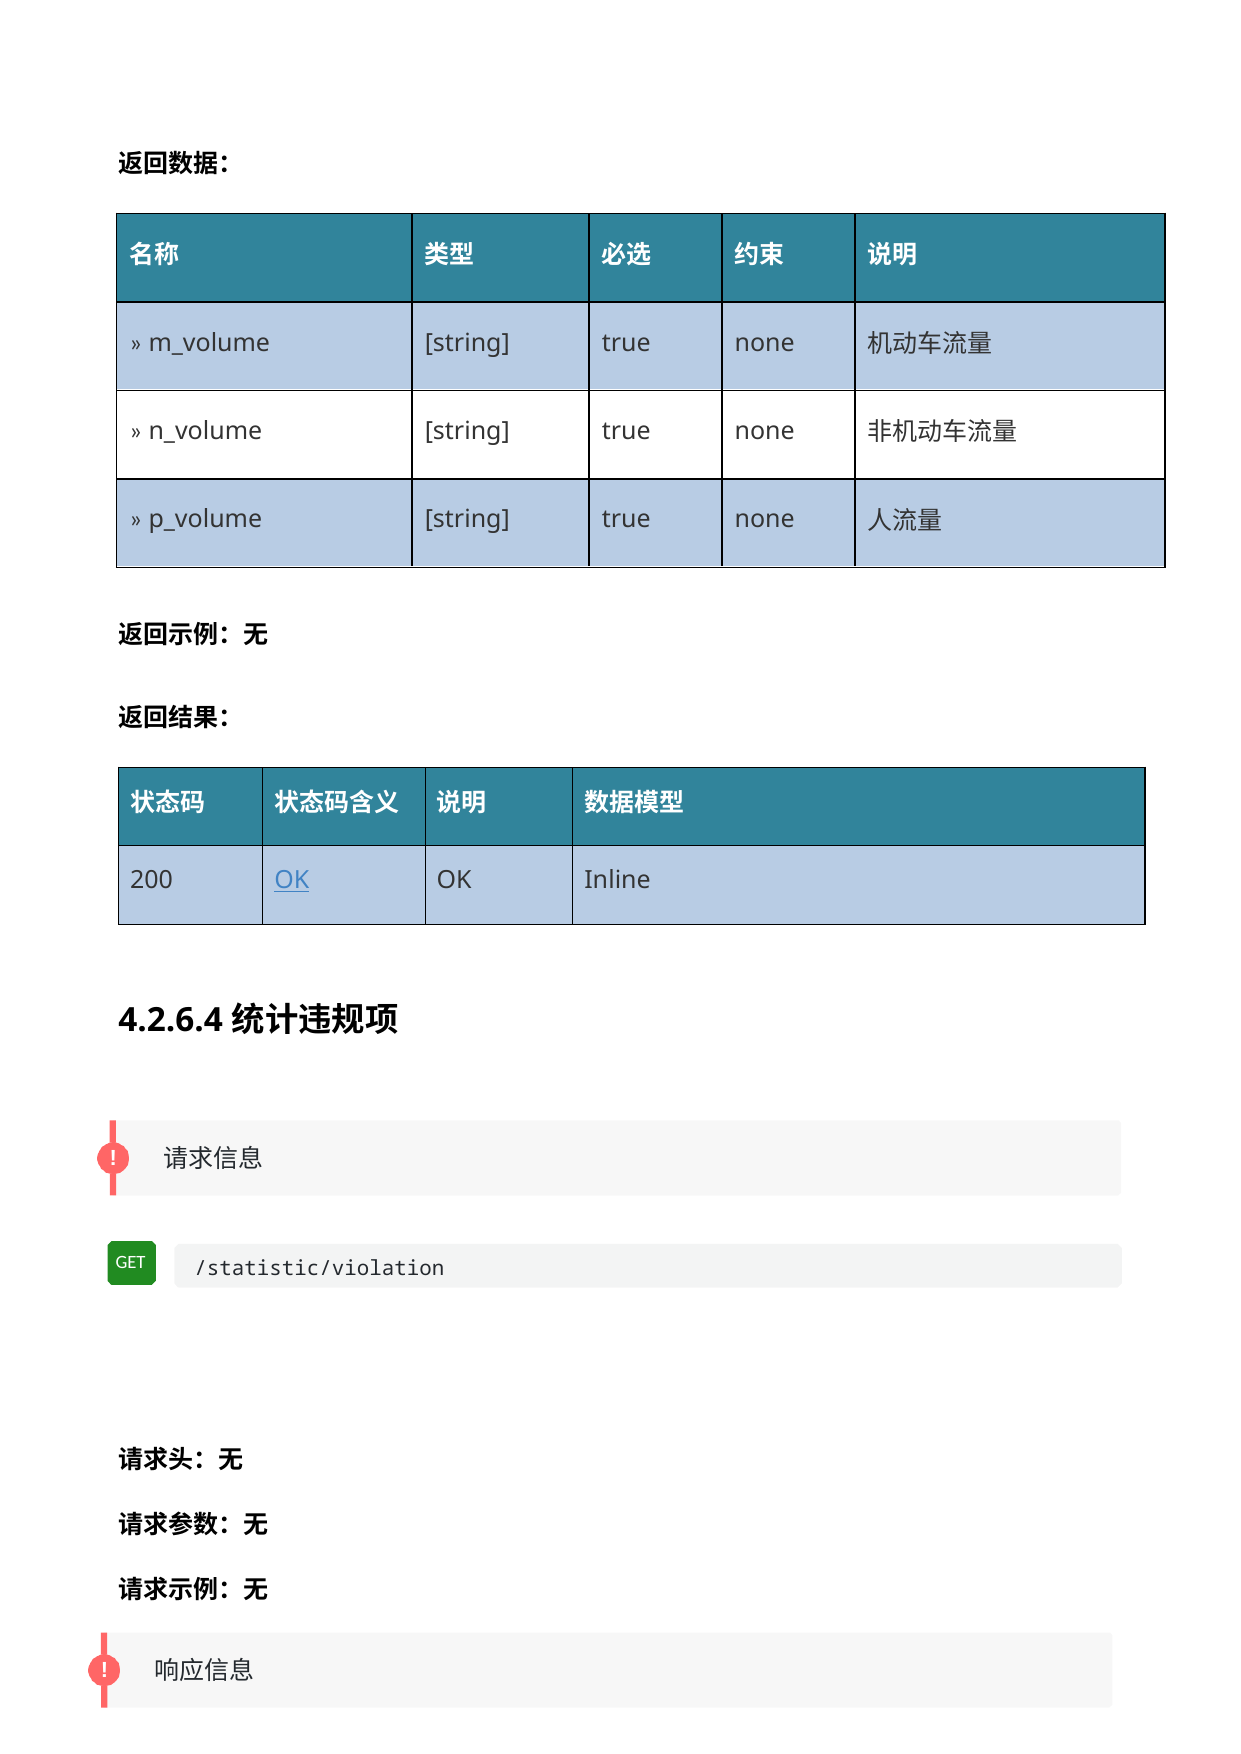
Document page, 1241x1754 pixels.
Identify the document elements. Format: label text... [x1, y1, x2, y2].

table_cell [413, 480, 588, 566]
text 请求示例：无 [118, 1556, 1122, 1621]
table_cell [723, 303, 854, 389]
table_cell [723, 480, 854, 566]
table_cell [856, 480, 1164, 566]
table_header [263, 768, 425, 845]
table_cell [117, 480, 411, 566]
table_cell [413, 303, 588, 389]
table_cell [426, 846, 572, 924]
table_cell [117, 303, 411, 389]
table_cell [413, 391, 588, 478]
text 返回结果： [118, 683, 1122, 748]
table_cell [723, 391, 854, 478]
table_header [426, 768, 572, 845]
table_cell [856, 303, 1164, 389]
subtitle 4.2.6.4 统计违规项 [118, 984, 1122, 1049]
text 请求头：无 [118, 1426, 1122, 1491]
text 返回示例：无 [118, 600, 1122, 665]
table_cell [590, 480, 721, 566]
text 请求参数：无 [118, 1491, 1122, 1556]
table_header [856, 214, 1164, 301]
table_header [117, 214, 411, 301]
picture [97, 1142, 129, 1174]
text 返回数据： [118, 129, 1122, 194]
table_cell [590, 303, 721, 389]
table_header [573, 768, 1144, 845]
picture [88, 1654, 120, 1686]
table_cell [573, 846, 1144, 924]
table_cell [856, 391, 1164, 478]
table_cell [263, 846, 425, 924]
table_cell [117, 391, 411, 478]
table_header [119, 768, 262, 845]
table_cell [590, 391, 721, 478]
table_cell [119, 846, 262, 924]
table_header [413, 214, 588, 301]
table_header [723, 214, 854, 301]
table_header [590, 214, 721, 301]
